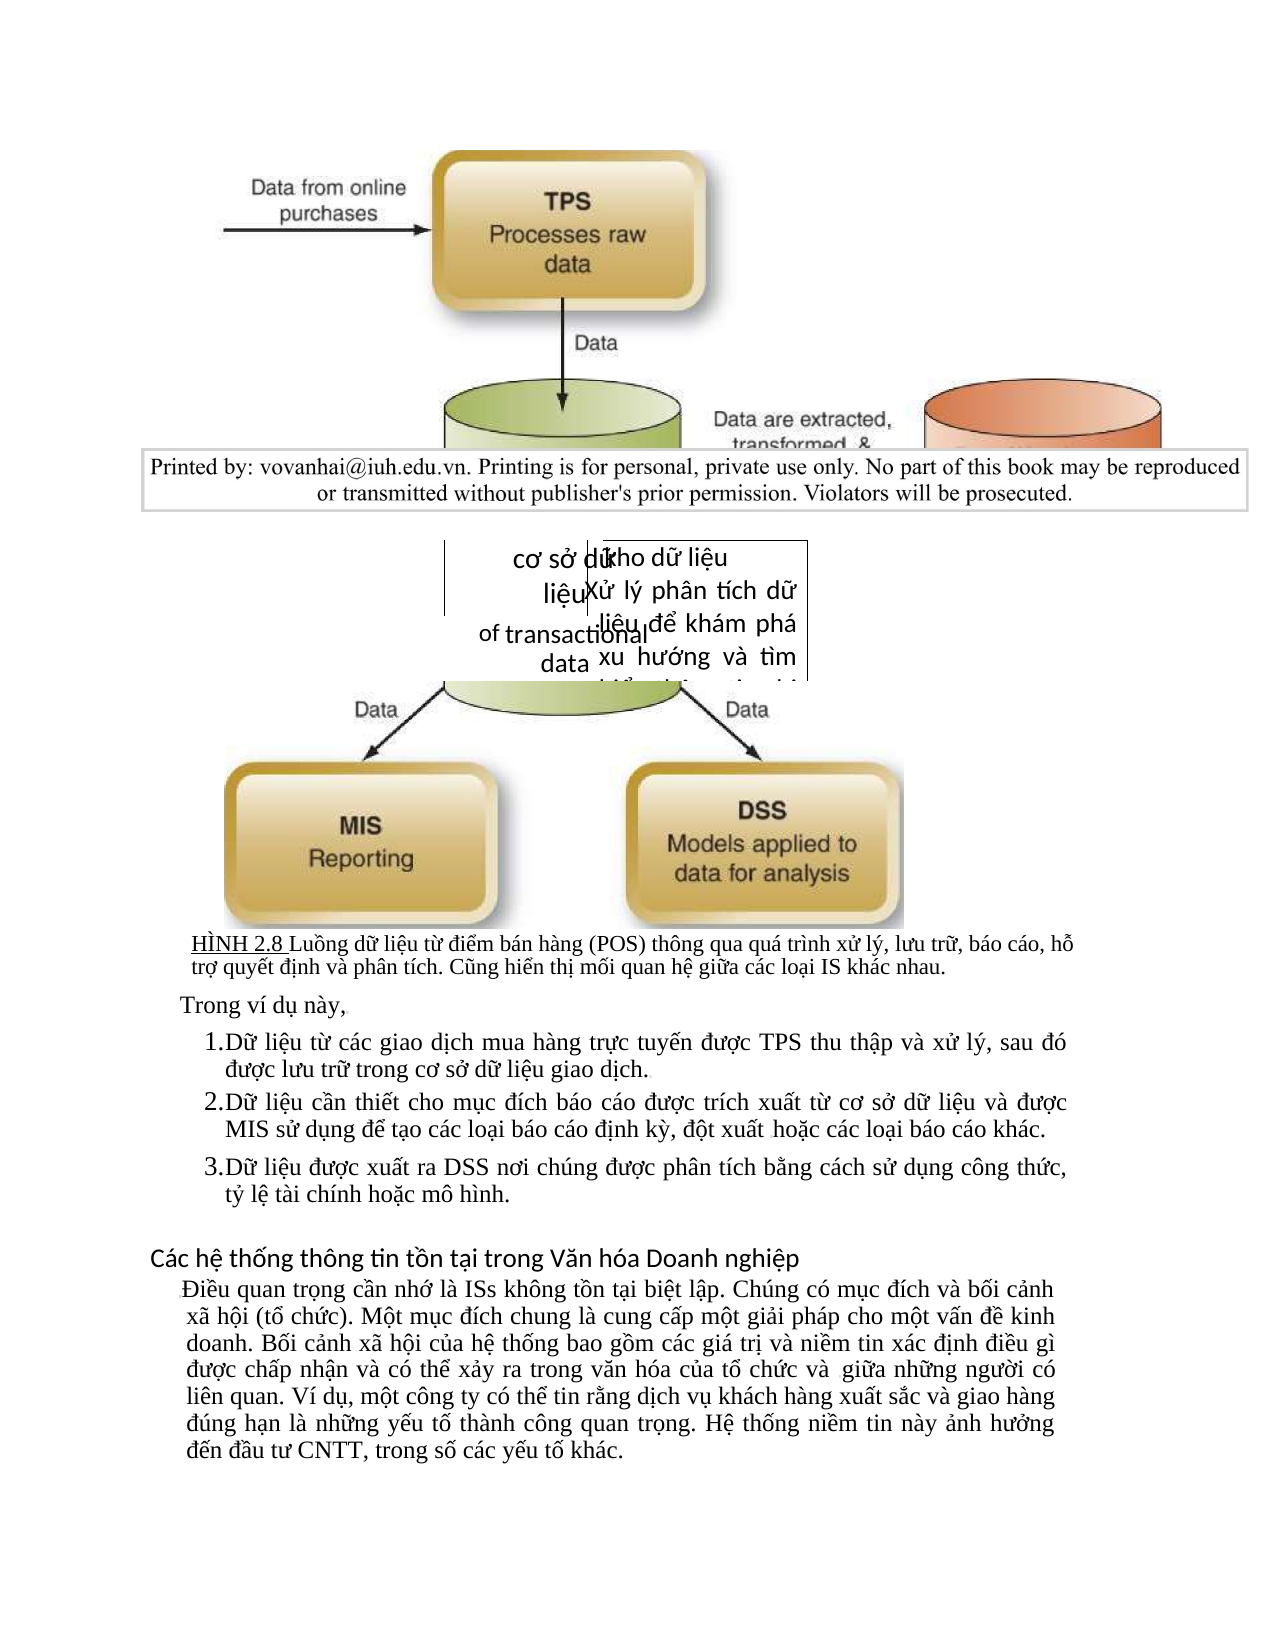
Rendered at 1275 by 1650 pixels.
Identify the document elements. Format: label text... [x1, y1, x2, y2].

text Điều quan trọng cần nhớ là ISs không tồn tại biệt lập. Chúng có mục đích và bối cảnh xã hội (tổ chức). Một mục đích chung là cung cấp một giải pháp cho một vấn đề kinh doanh. Bối cảnh xã hội của hệ thống bao gồm các giá trị và niềm tin xác định điều gì được chấp nhận và có thể xảy ra trong văn hóa của tổ chức và giữa những người có liên quan. Ví dụ, một công ty có thể tin rằng dịch vụ khách hàng xuất sắc và giao hàng đúng hạn là những yếu tố thành công quan trọng. Hệ thống niềm tin này ảnh hưởng đến đầu tư CNTT, trong số các yếu tố khác. [179, 1276, 1056, 1464]
list Dữ liệu được xuất ra DSS nơi chúng được phân tích bằng cách sử dụng công thức, tỷ lệ tài chính hoặc mô hình. [204, 1152, 1069, 1208]
table_header [225, 514, 587, 617]
table_header [588, 514, 1160, 932]
table_cell [225, 617, 587, 681]
list Dữ liệu cần thiết cho mục đích báo cáo được trích xuất từ cơ sở dữ liệu và được MIS sử dụng để tạo các loại báo cáo định kỳ, đột xuất hoặc các loại báo cáo khác. [204, 1087, 1069, 1143]
text HÌNH 2.8 Luồng dữ liệu từ điểm bán hàng (POS) thông qua quá trình xử lý, lưu trữ, báo cáo, hỗ trợ quyết định và phân tích. Cũng hiển thị mối quan hệ giữa các loại IS khác nhau. [191, 932, 1096, 979]
picture [224, 681, 904, 929]
list Dữ liệu từ các giao dịch mua hàng trực tuyến được TPS thu thập và xử lý, sau đó được lưu trữ trong cơ sở dữ liệu giao dịch. [204, 1027, 1069, 1083]
text Trong ví dụ này, [179, 992, 1067, 1019]
picture [141, 150, 1249, 512]
subtitle Các hệ thống thông tin tồn tại trong Văn hóa Doanh nghiệp [150, 1241, 1125, 1274]
